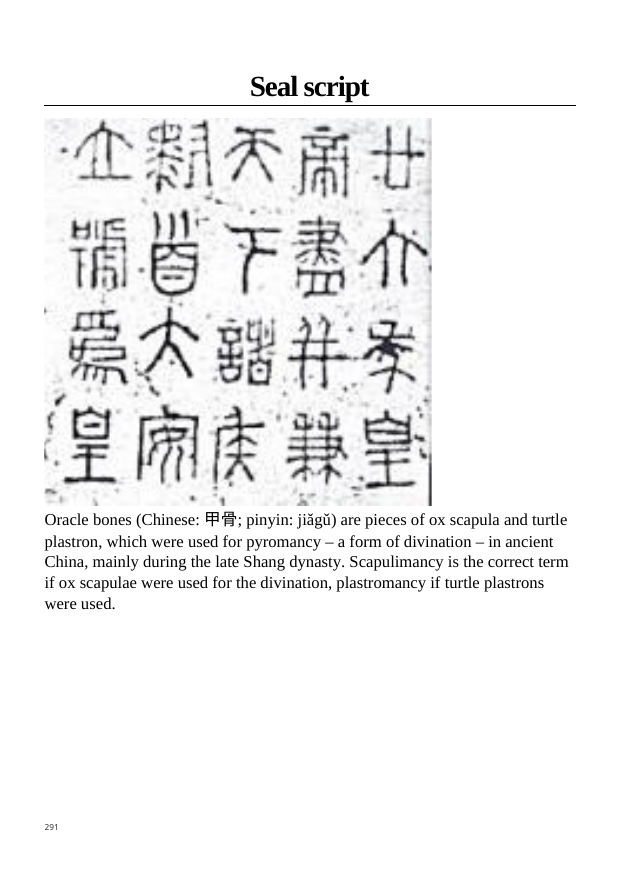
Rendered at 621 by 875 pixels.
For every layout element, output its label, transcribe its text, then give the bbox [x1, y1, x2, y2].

text Oracle bones (Chinese: 甲骨; pinyin: jiǎgǔ) are pieces of ox scapula and turtle plastron, which were used for pyromancy – a form of divination – in ancient China, mainly during the late Shang dynasty. Scapulimancy is the correct term if ox scapulae were used for the divination, plastromancy if turtle plastrons were used. [44, 507, 576, 613]
picture [44, 118, 432, 506]
subtitle Seal script [44, 69, 576, 105]
